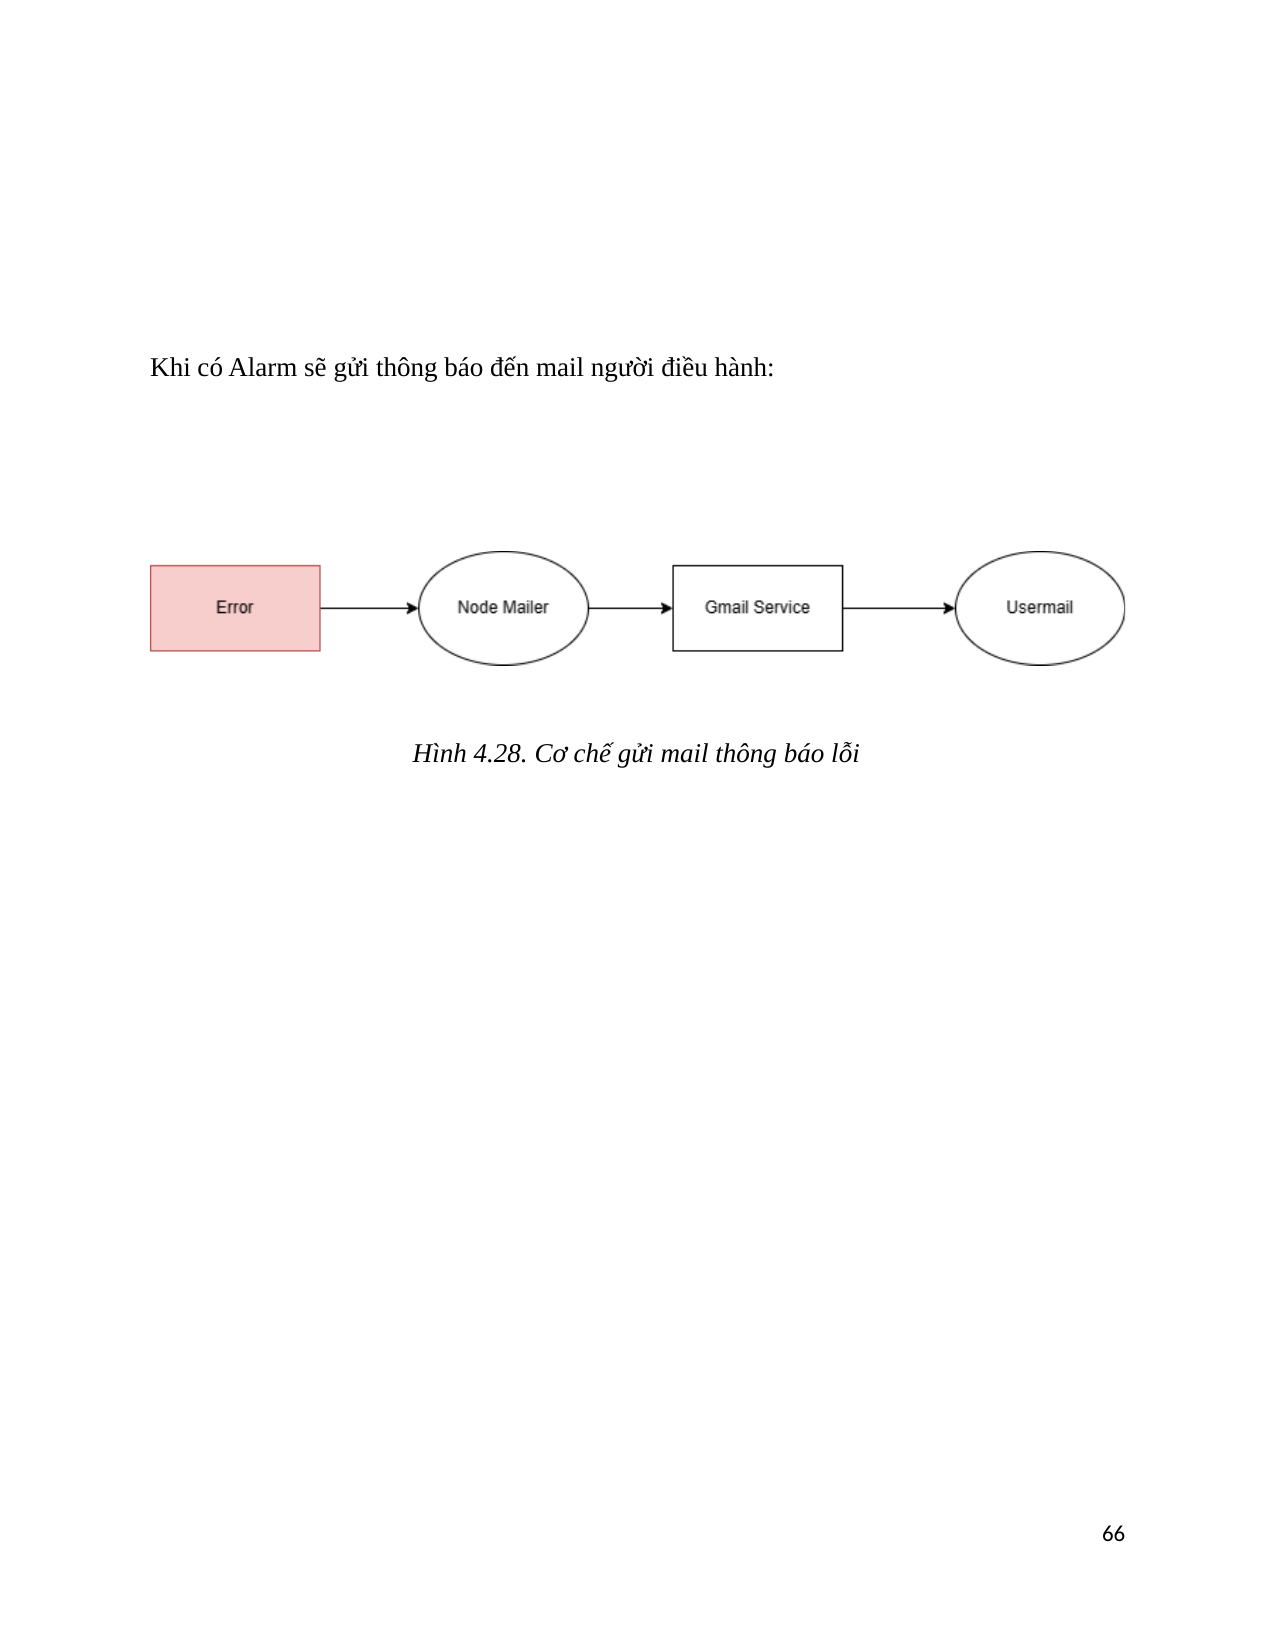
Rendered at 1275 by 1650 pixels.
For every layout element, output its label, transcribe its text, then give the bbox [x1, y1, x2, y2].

picture [150, 551, 1125, 666]
text Hình 4.28. Cơ chế gửi mail thông báo lỗi [150, 737, 1125, 768]
text Khi có Alarm sẽ gửi thông báo đến mail người điều hành: [150, 351, 1125, 382]
